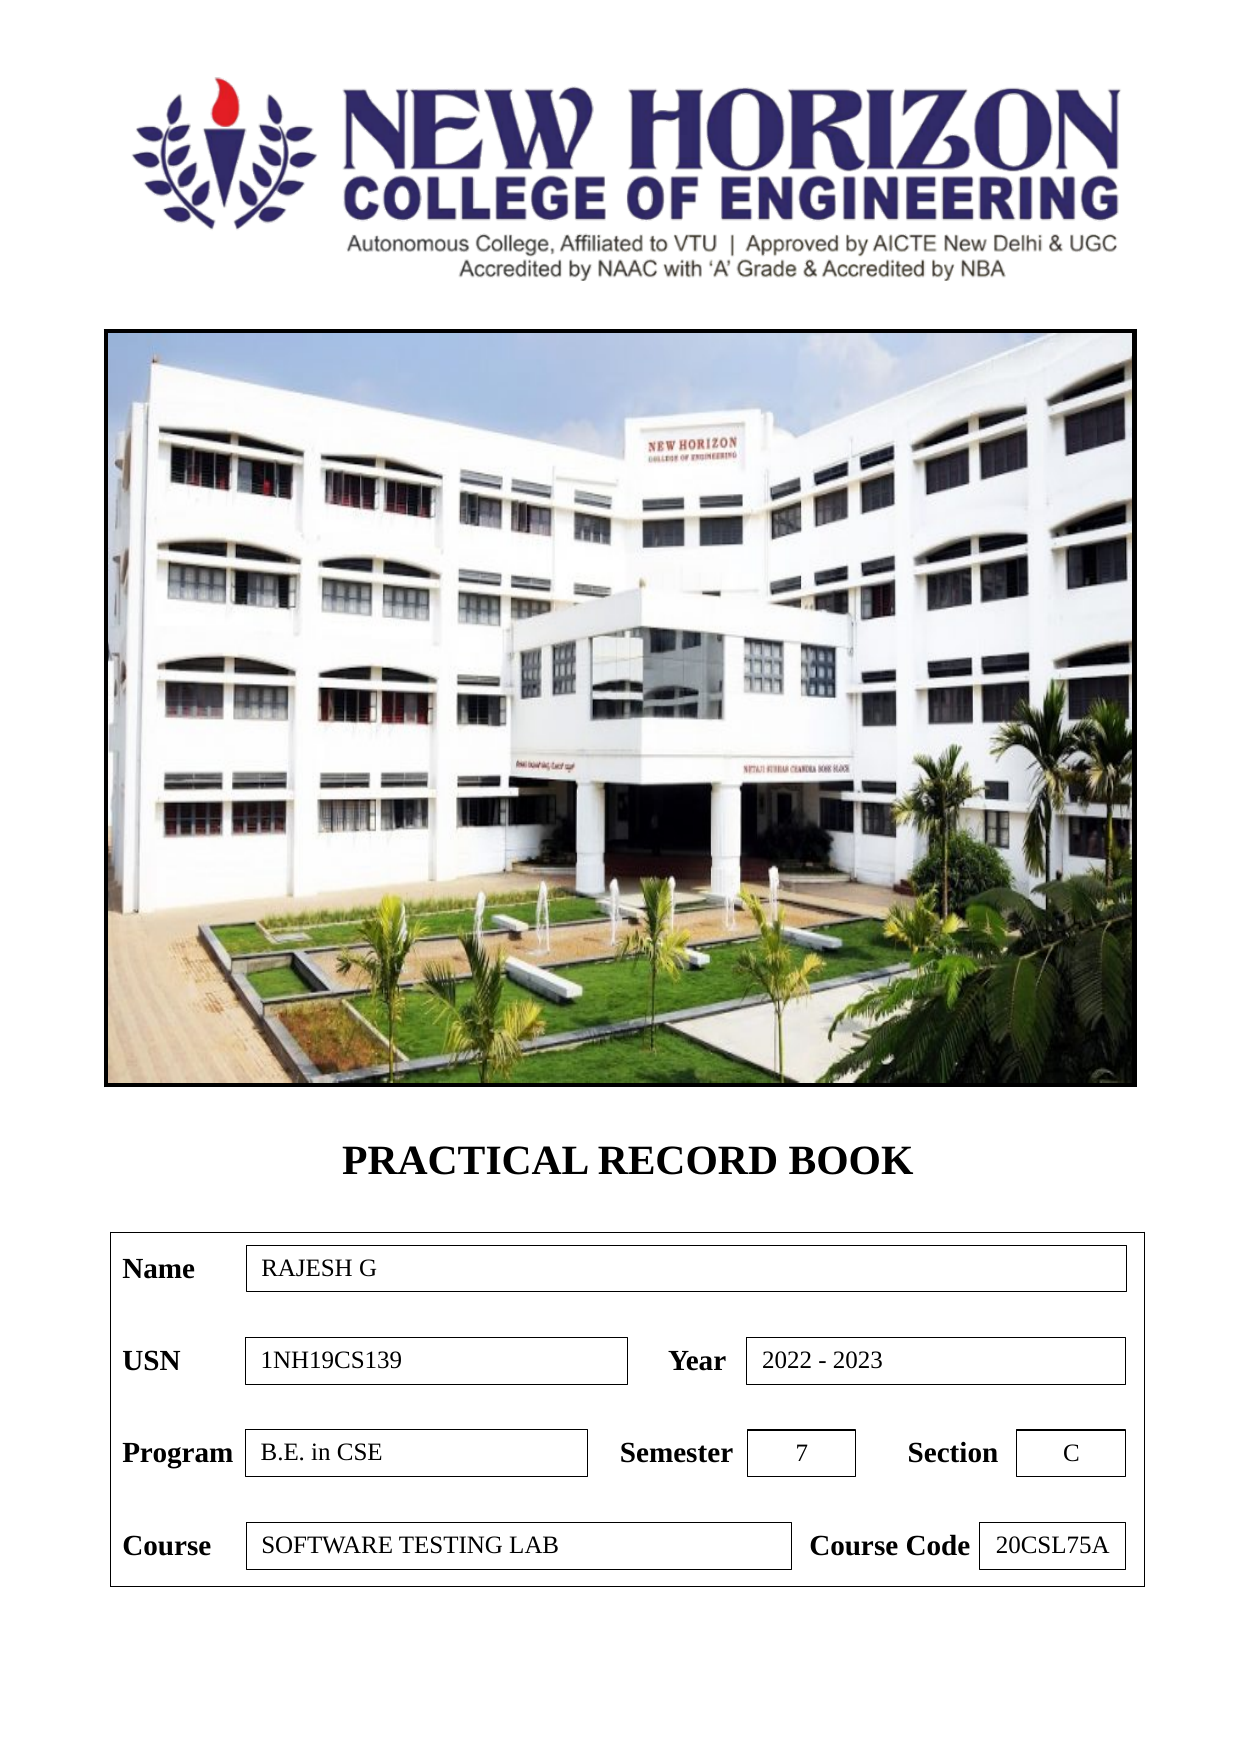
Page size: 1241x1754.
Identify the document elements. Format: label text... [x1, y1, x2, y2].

table_header Name USN Year Program Semester Section Course Course Code [111, 1233, 1144, 1586]
picture [108, 333, 1132, 1083]
text PRACTICAL RECORD BOOK [89, 1136, 1167, 1183]
picture [127, 73, 1125, 281]
